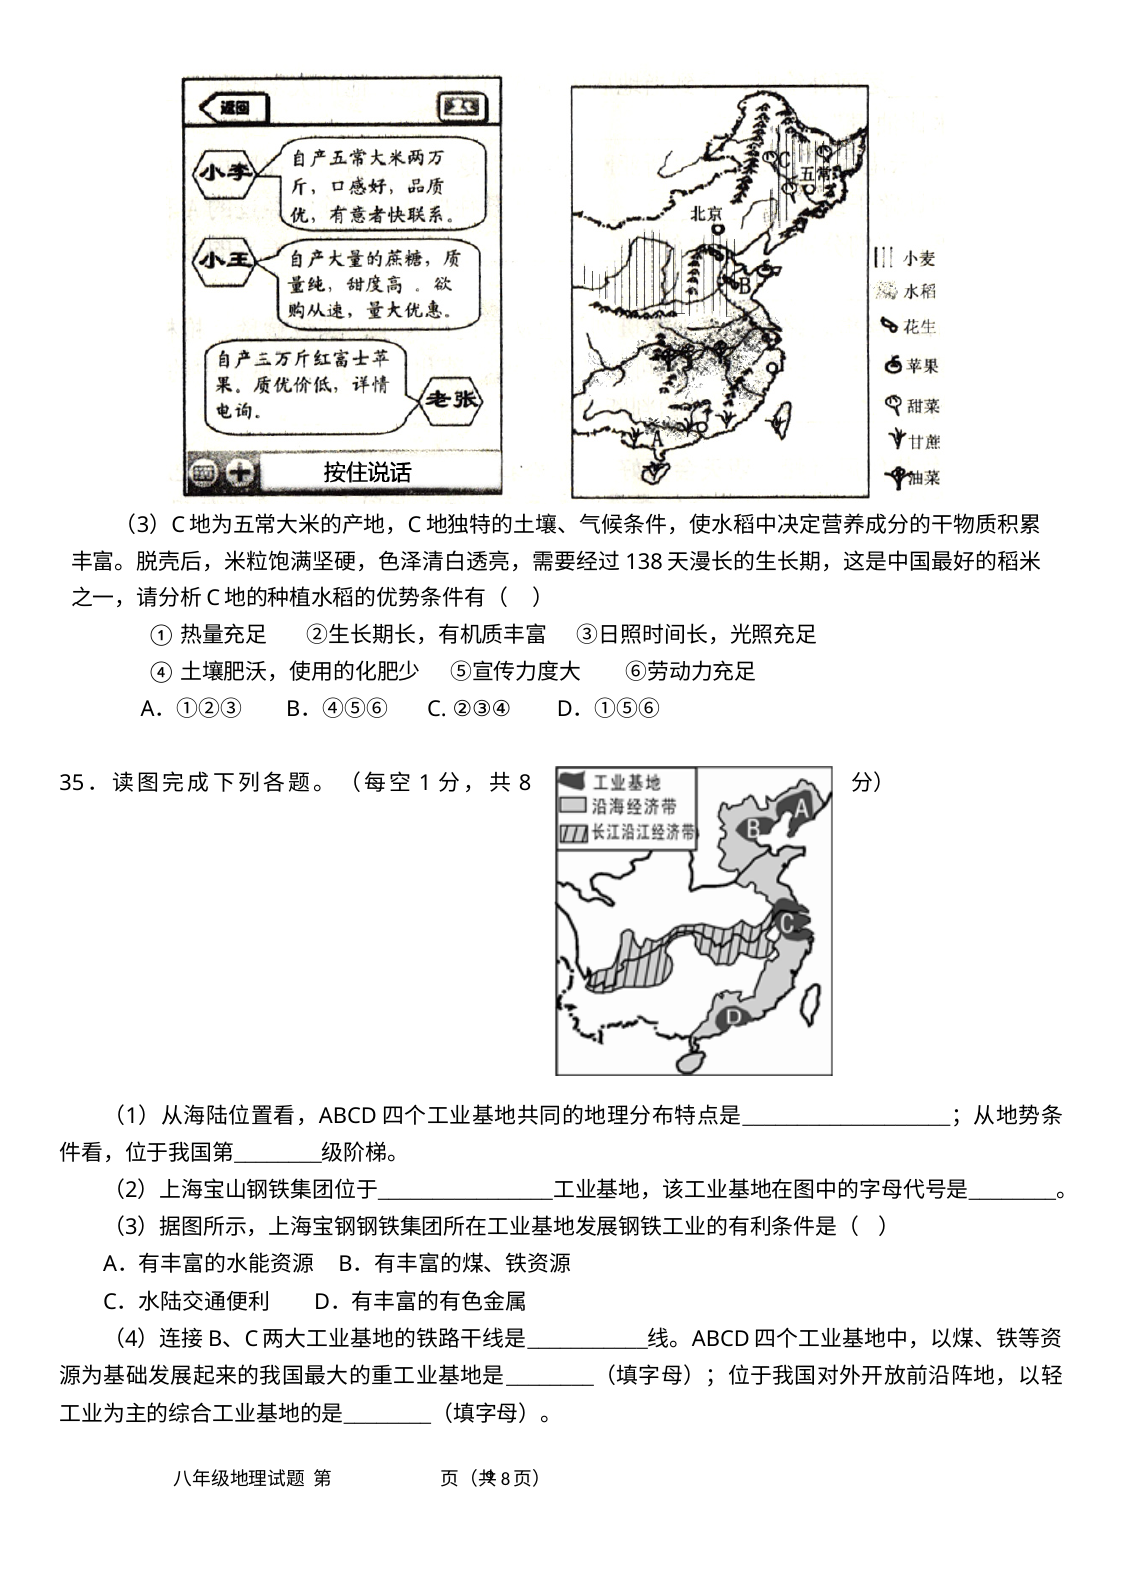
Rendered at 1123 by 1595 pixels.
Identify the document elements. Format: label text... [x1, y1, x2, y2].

picture [166, 62, 945, 504]
text （1）从海陆位置看，ABCD四个工业基地共同的地理分布特点是___________________；从地势条件看，位于我国第________级阶梯。 [59, 1097, 1063, 1167]
text （3）C地为五常大米的产地，C地独特的土壤、气候条件，使水稻中决定营养成分的干物质积累丰富。脱壳后，米粒饱满坚硬，色泽清白透亮，需要经过138天漫长的生长期，这是中国最好的稻米之一，请分析C地的种植水稻的优势条件有（ ） [71, 507, 1041, 612]
text 35．读图完成下列各题。（每空1分，共8分） [59, 765, 1063, 798]
text ④土壤肥沃，使用的化肥少 ⑤宣传力度大 ⑥劳动力充足 [59, 654, 1063, 686]
list A．①②③ B．④⑤⑥ C. ②③④ D．①⑤⑥ [97, 691, 1063, 723]
text A．有丰富的水能资源 B．有丰富的煤、铁资源 [59, 1246, 1063, 1279]
text （3）据图所示，上海宝钢钢铁集团所在工业基地发展钢铁工业的有利条件是（ ） [59, 1209, 1063, 1241]
text ①热量充足 ②生长期长，有机质丰富 ③日照时间长，光照充足 [59, 617, 1063, 649]
text （2）上海宝山钢铁集团位于________________工业基地，该工业基地在图中的字母代号是________。 [59, 1172, 1063, 1204]
text C．水陆交通便利 D．有丰富的有色金属 [59, 1283, 1063, 1316]
picture [554, 798, 833, 1076]
text （4）连接B、C两大工业基地的铁路干线是___________线。ABCD四个工业基地中，以煤、铁等资源为基础发展起来的我国最大的重工业基地是________（填字母）；位于我国对外开放前沿阵地，以轻工业为主的综合工业基地的是________（填字母）。 [59, 1321, 1063, 1428]
